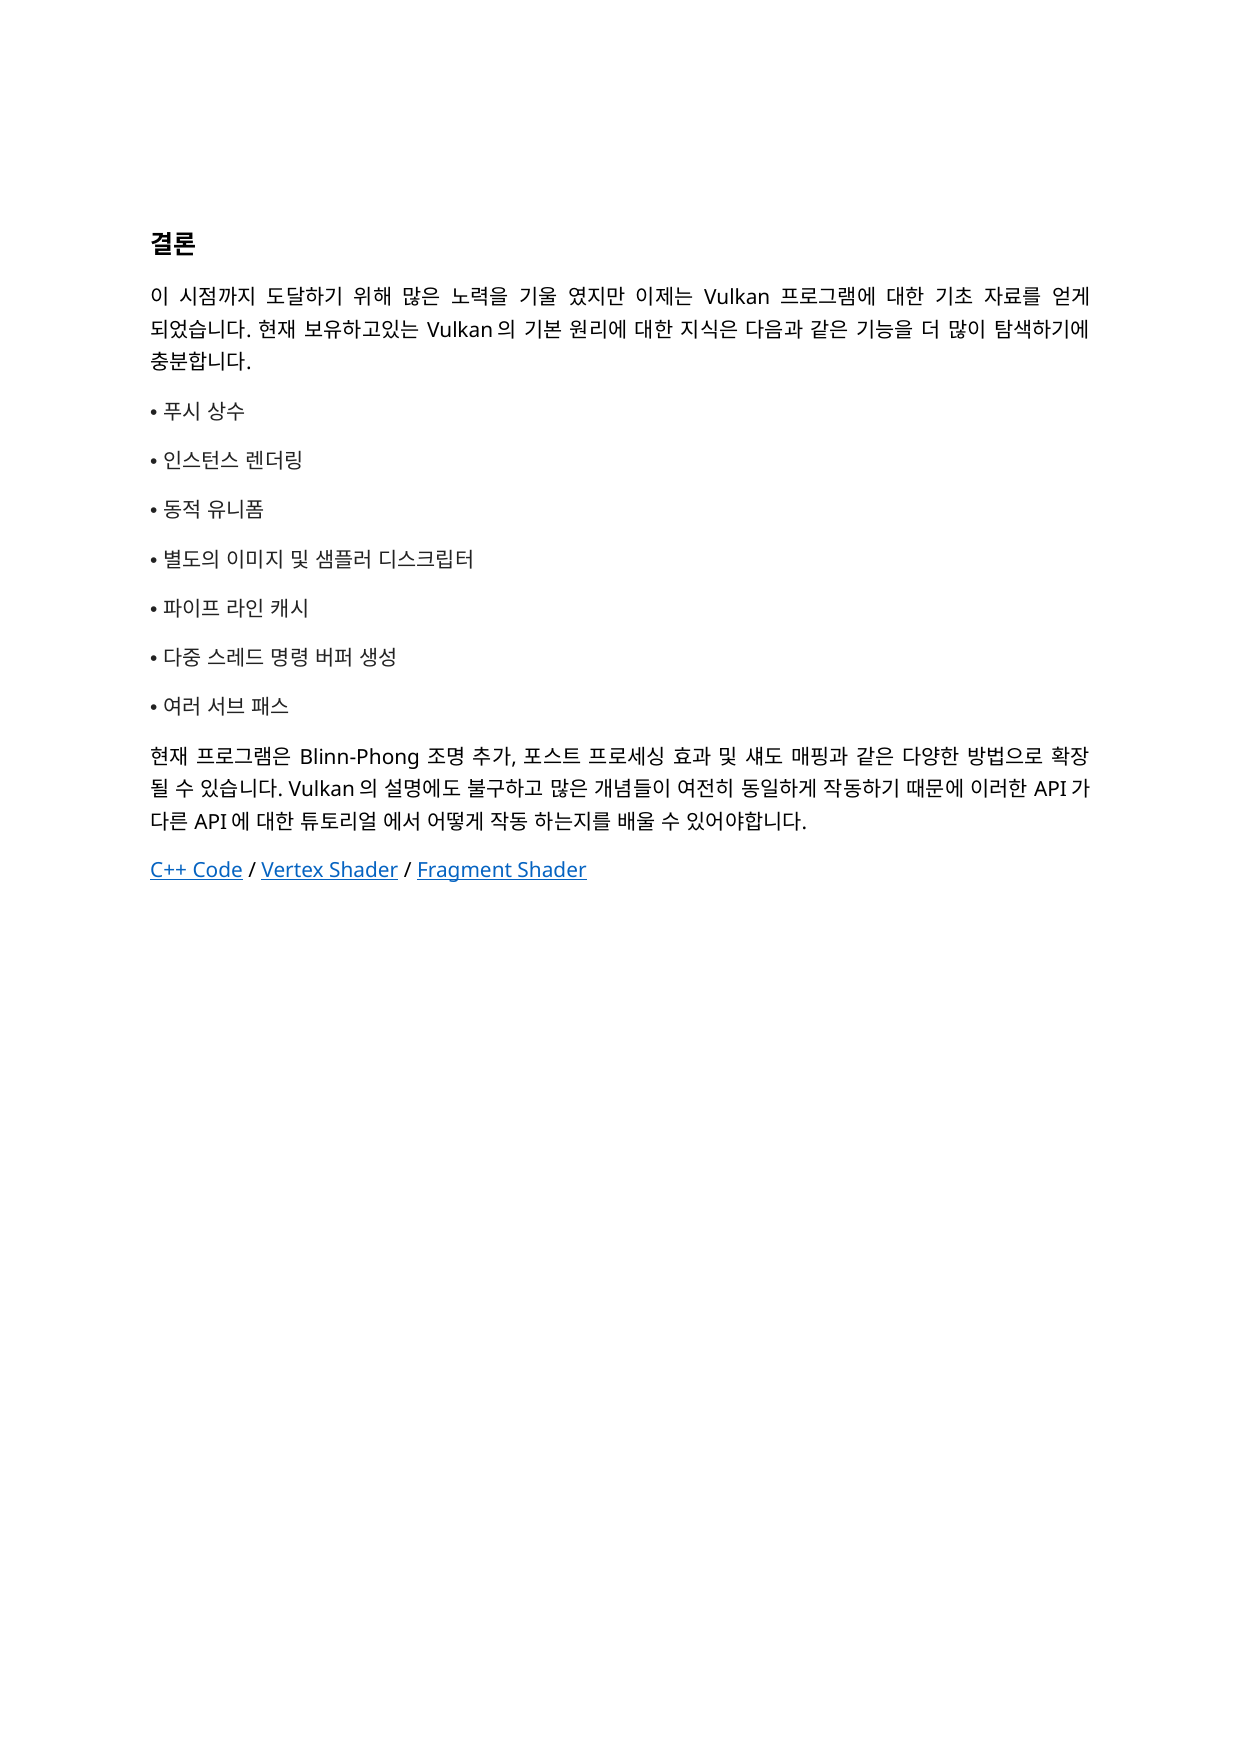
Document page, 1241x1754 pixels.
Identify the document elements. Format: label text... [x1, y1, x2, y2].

text 현재 프로그램은 Blinn-Phong 조명 추가, 포스트 프로세싱 효과 및 섀도 매핑과 같은 다양한 방법으로 확장 될 수 있습니다. Vulkan의 설명에도 불구하고 많은 개념들이 여전히 동일하게 작동하기 때문에 이러한 API가 다른 API에 대한 튜토리얼 에서 어떻게 작동 하는지를 배울 수 있어야합니다. [150, 740, 1090, 836]
text • 푸시 상수 [150, 395, 1090, 425]
text 이 시점까지 도달하기 위해 많은 노력을 기울 였지만 이제는 Vulkan 프로그램에 대한 기초 자료를 얻게 되었습니다. 현재 보유하고있는 Vulkan의 기본 원리에 대한 지식은 다음과 같은 기능을 더 많이 탐색하기에 충분합니다. [150, 280, 1090, 376]
text • 인스턴스 렌더링 [150, 444, 1090, 474]
text C++ Code / Vertex Shader / Fragment Shader [150, 855, 1090, 883]
text • 다중 스레드 명령 버퍼 생성 [150, 641, 1090, 672]
text • 별도의 이미지 및 샘플러 디스크립터 [150, 543, 1090, 573]
text • 파이프 라인 캐시 [150, 592, 1090, 622]
text • 여러 서브 패스 [150, 691, 1090, 721]
text • 동적 유니폼 [150, 493, 1090, 524]
text 결론 [150, 224, 1090, 261]
